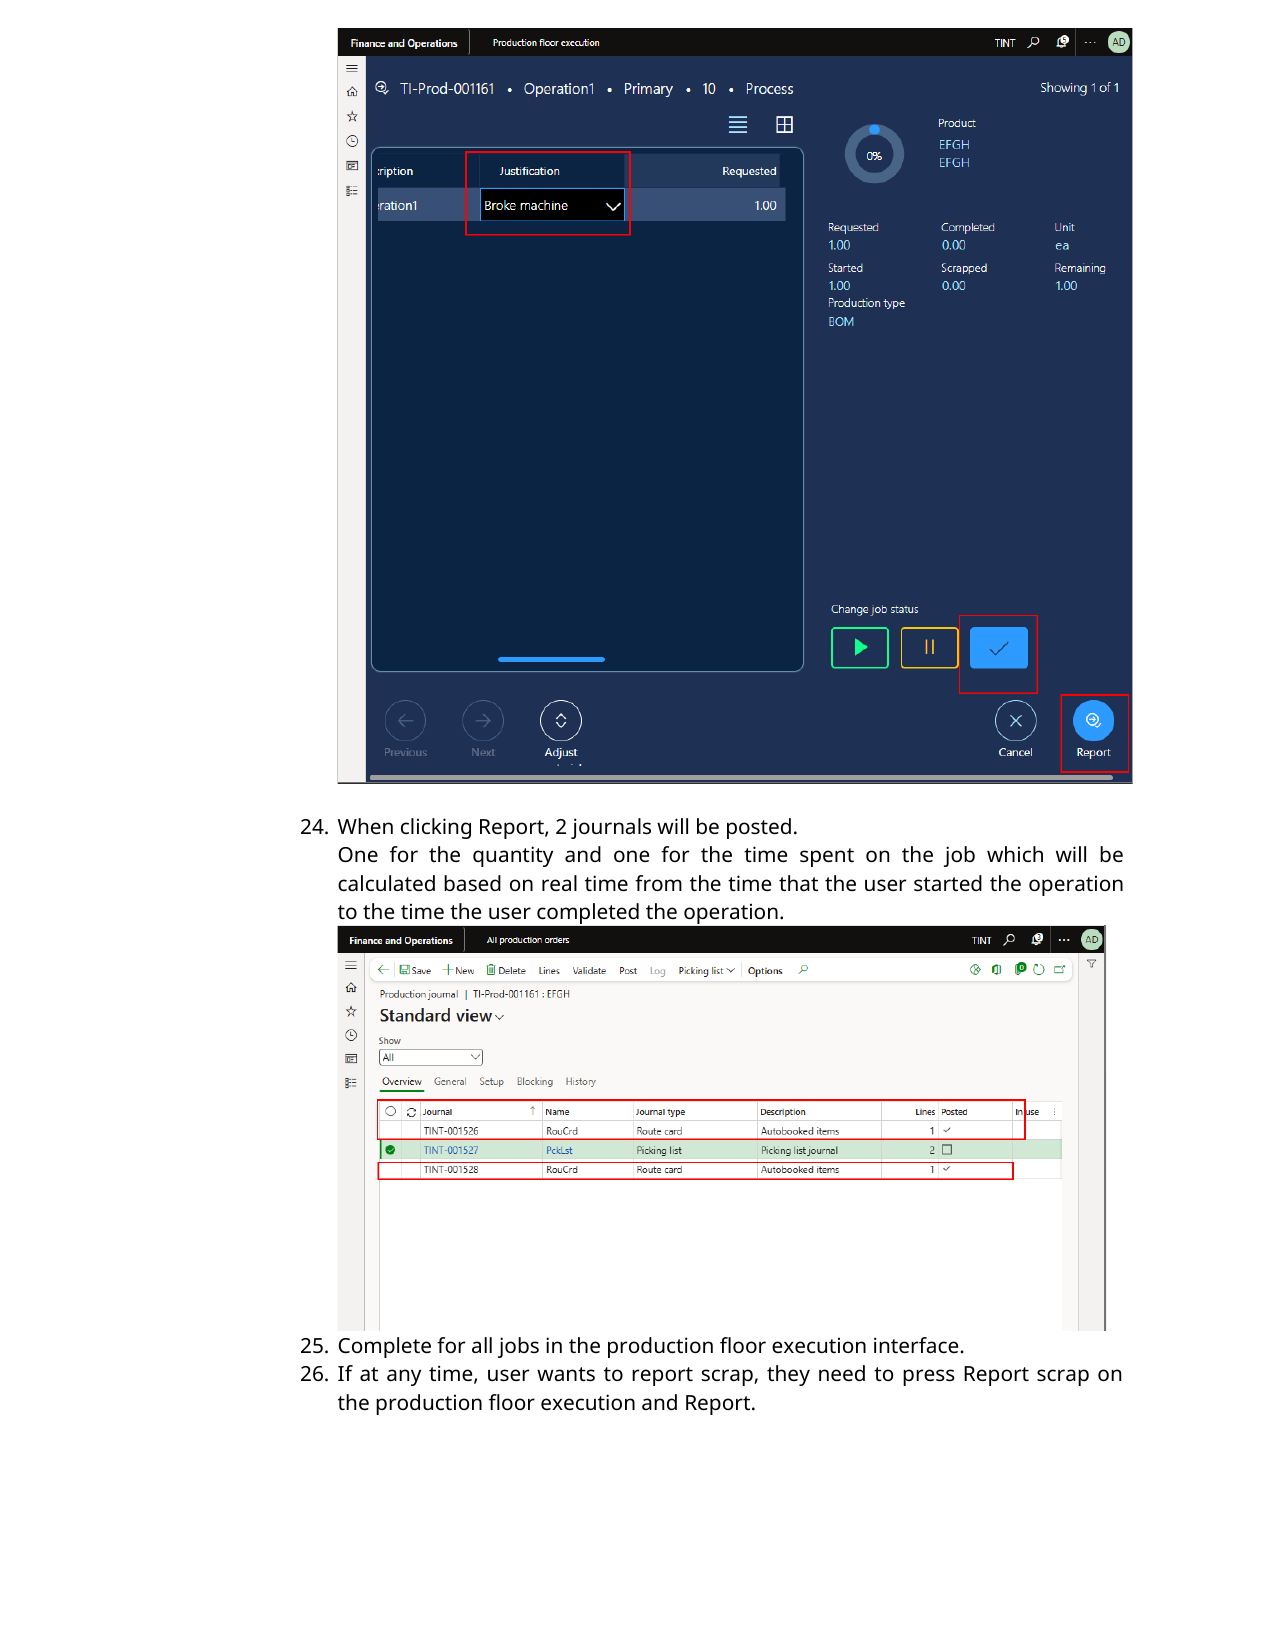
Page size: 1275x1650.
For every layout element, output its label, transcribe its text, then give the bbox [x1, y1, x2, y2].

picture [337, 28, 1133, 784]
list Complete for all jobs in the production floor execution interface. [300, 1331, 1125, 1359]
text One for the quantity and one for the time spent on the job which will be calculated based on real time from the time that the user started the operation to the time the user completed the operation. [337, 841, 1125, 926]
list If at any time, user wants to report scrap, they need to press Report scrap on the production floor execution and Report. [300, 1359, 1125, 1416]
picture [337, 925, 1107, 1331]
list When clicking Report, 2 journals will be posted. [300, 812, 1125, 841]
